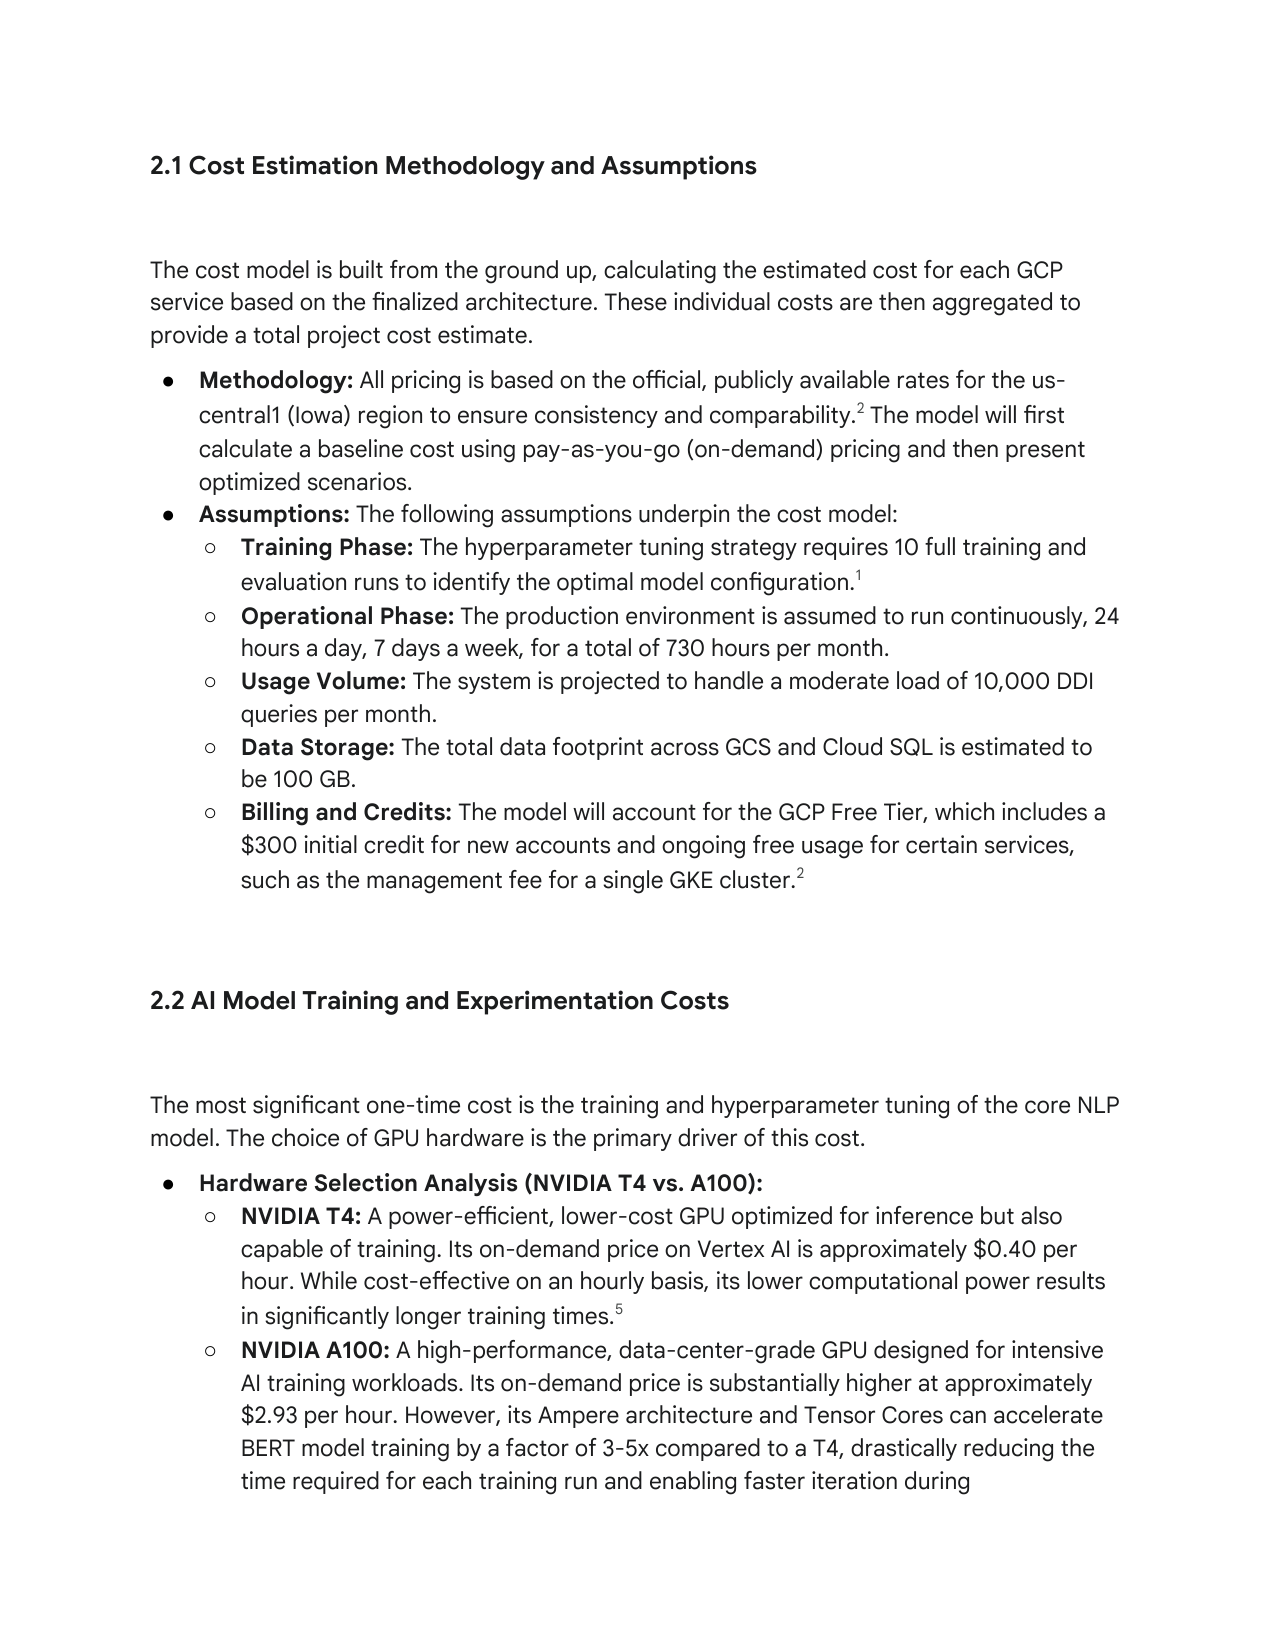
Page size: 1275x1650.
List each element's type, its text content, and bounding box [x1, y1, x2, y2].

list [203, 1336, 1125, 1496]
list Assumptions: The following assumptions underpin the cost model: [161, 500, 1125, 529]
text The most significant one-time cost is the training and hyperparameter tuning of the core NLP model. The choice of GPU hardware is the primary driver of this cost. [150, 1091, 1125, 1153]
text The cost model is built from the ground up, calculating the estimated cost for each GCP service based on the finalized architecture. These individual costs are then aggregated to provide a total project cost estimate. [150, 256, 1125, 350]
list NVIDIA T4: A power-efficient, lower-cost GPU optimized for inference but also capable of training. Its on-demand price on Vertex AI is approximately $0.40 per hour. While cost-effective on an hourly basis, its lower computational power results in significantly longer training times.5 [203, 1202, 1125, 1332]
list Training Phase: The hyperparameter tuning strategy requires 10 full training and evaluation runs to identify the optimal model configuration.1 [203, 533, 1125, 598]
list Data Storage: The total data footprint across GCS and Cloud SQL is estimated to be 100 GB. [203, 733, 1125, 794]
list Operational Phase: The production environment is assumed to run continuously, 24 hours a day, 7 days a week, for a total of 730 hours per month. [203, 602, 1125, 663]
list Billing and Credits: The model will account for the GCP Free Tier, which includes a $300 initial credit for new accounts and ongoing free usage for certain services, such as the management fee for a single GKE cluster.2 [203, 798, 1125, 895]
subtitle 2.1 Cost Estimation Methodology and Assumptions [150, 150, 1125, 181]
list Hardware Selection Analysis (NVIDIA T4 vs. A100): [161, 1169, 1125, 1198]
list Methodology: All pricing is based on the official, publicly available rates for the us-central1 (Iowa) region to ensure consistency and comparability.2 The model will first calculate a baseline cost using pay-as-you-go (on-demand) pricing and then present optimized scenarios. [161, 367, 1125, 496]
list Usage Volume: The system is projected to handle a moderate load of 10,000 DDI queries per month. [203, 667, 1125, 729]
subtitle 2.2 AI Model Training and Experimentation Costs [150, 986, 1125, 1017]
